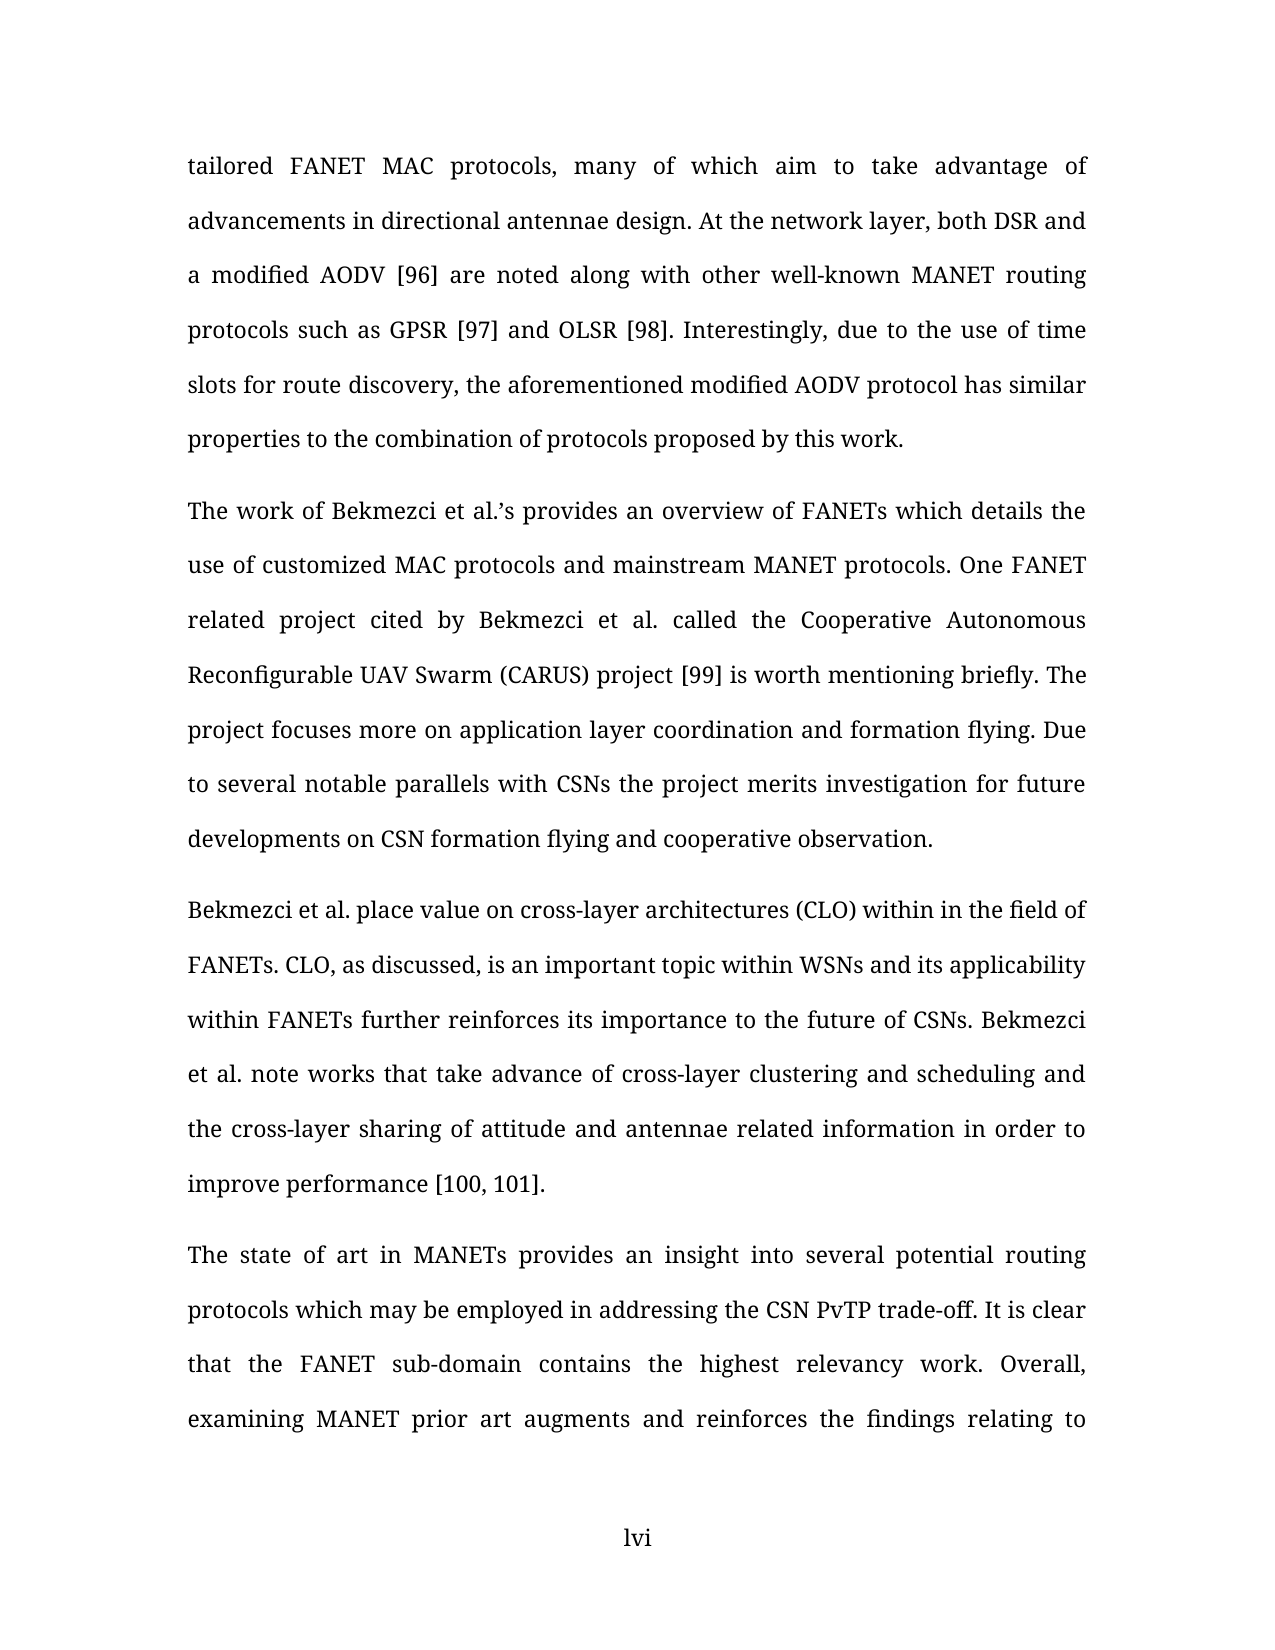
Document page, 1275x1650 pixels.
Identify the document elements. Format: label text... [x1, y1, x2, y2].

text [187, 1239, 1087, 1434]
text Bekmezci et al. place value on cross-layer architectures (CLO) within in the field of FANETs. CLO, as discussed, is an important topic within WSNs and its applicability within FANETs further reinforces its importance to the future of CSNs. Bekmezci et al. note works that take advance of cross-layer clustering and scheduling and the cross-layer sharing of attitude and antennae related information in order to improve performance [100, 101]. [187, 894, 1087, 1199]
text The work of Bekmezci et al.’s provides an overview of FANETs which details the use of customized MAC protocols and mainstream MANET protocols. One FANET related project cited by Bekmezci et al. called the Cooperative Autonomous Reconfigurable UAV Swarm (CARUS) project [99] is worth mentioning briefly. The project focuses more on application layer coordination and formation flying. Due to several notable parallels with CSNs the project merits investigation for future developments on CSN formation flying and cooperative observation. [187, 495, 1087, 854]
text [187, 150, 1087, 455]
